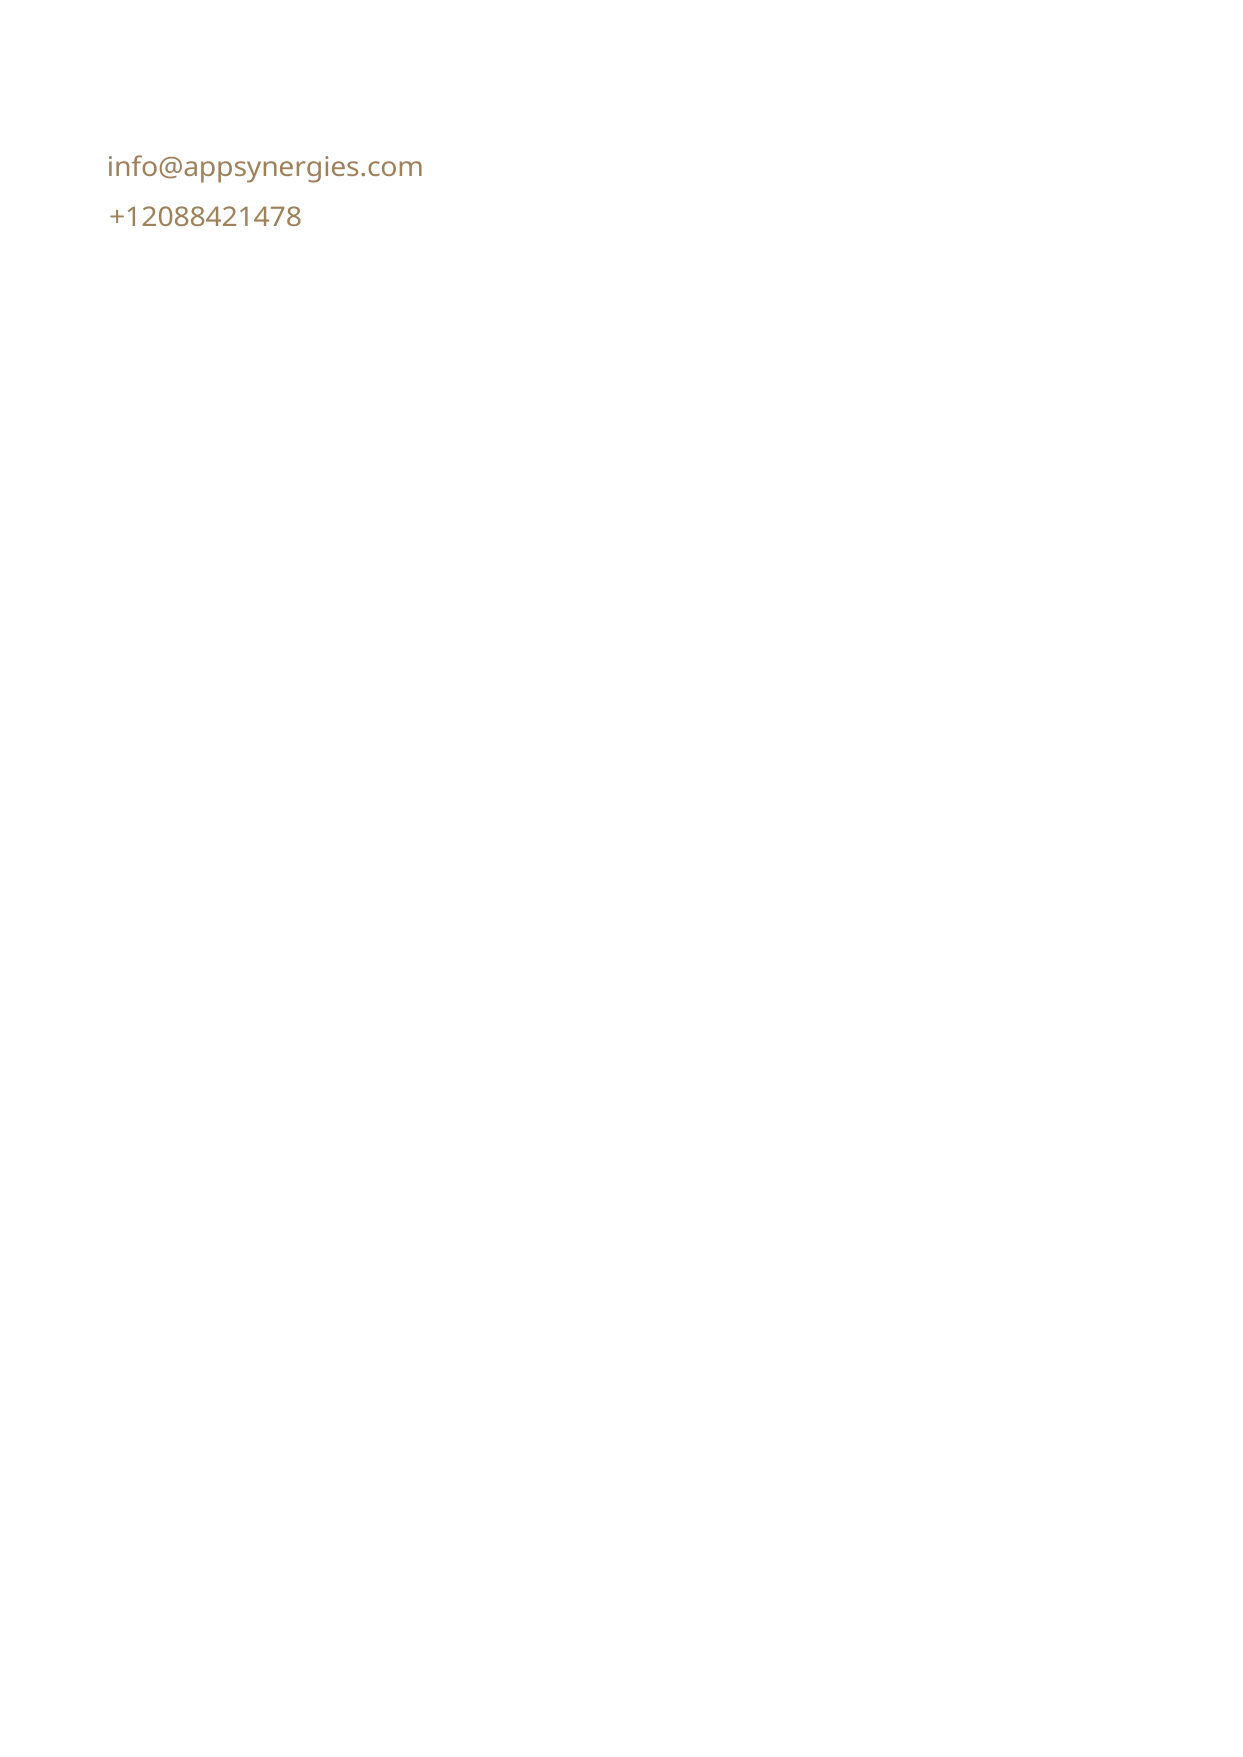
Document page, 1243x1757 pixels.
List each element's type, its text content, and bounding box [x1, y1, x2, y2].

text +12088421478 [59, 198, 1243, 234]
text info@appsynergies.com [59, 147, 1243, 184]
